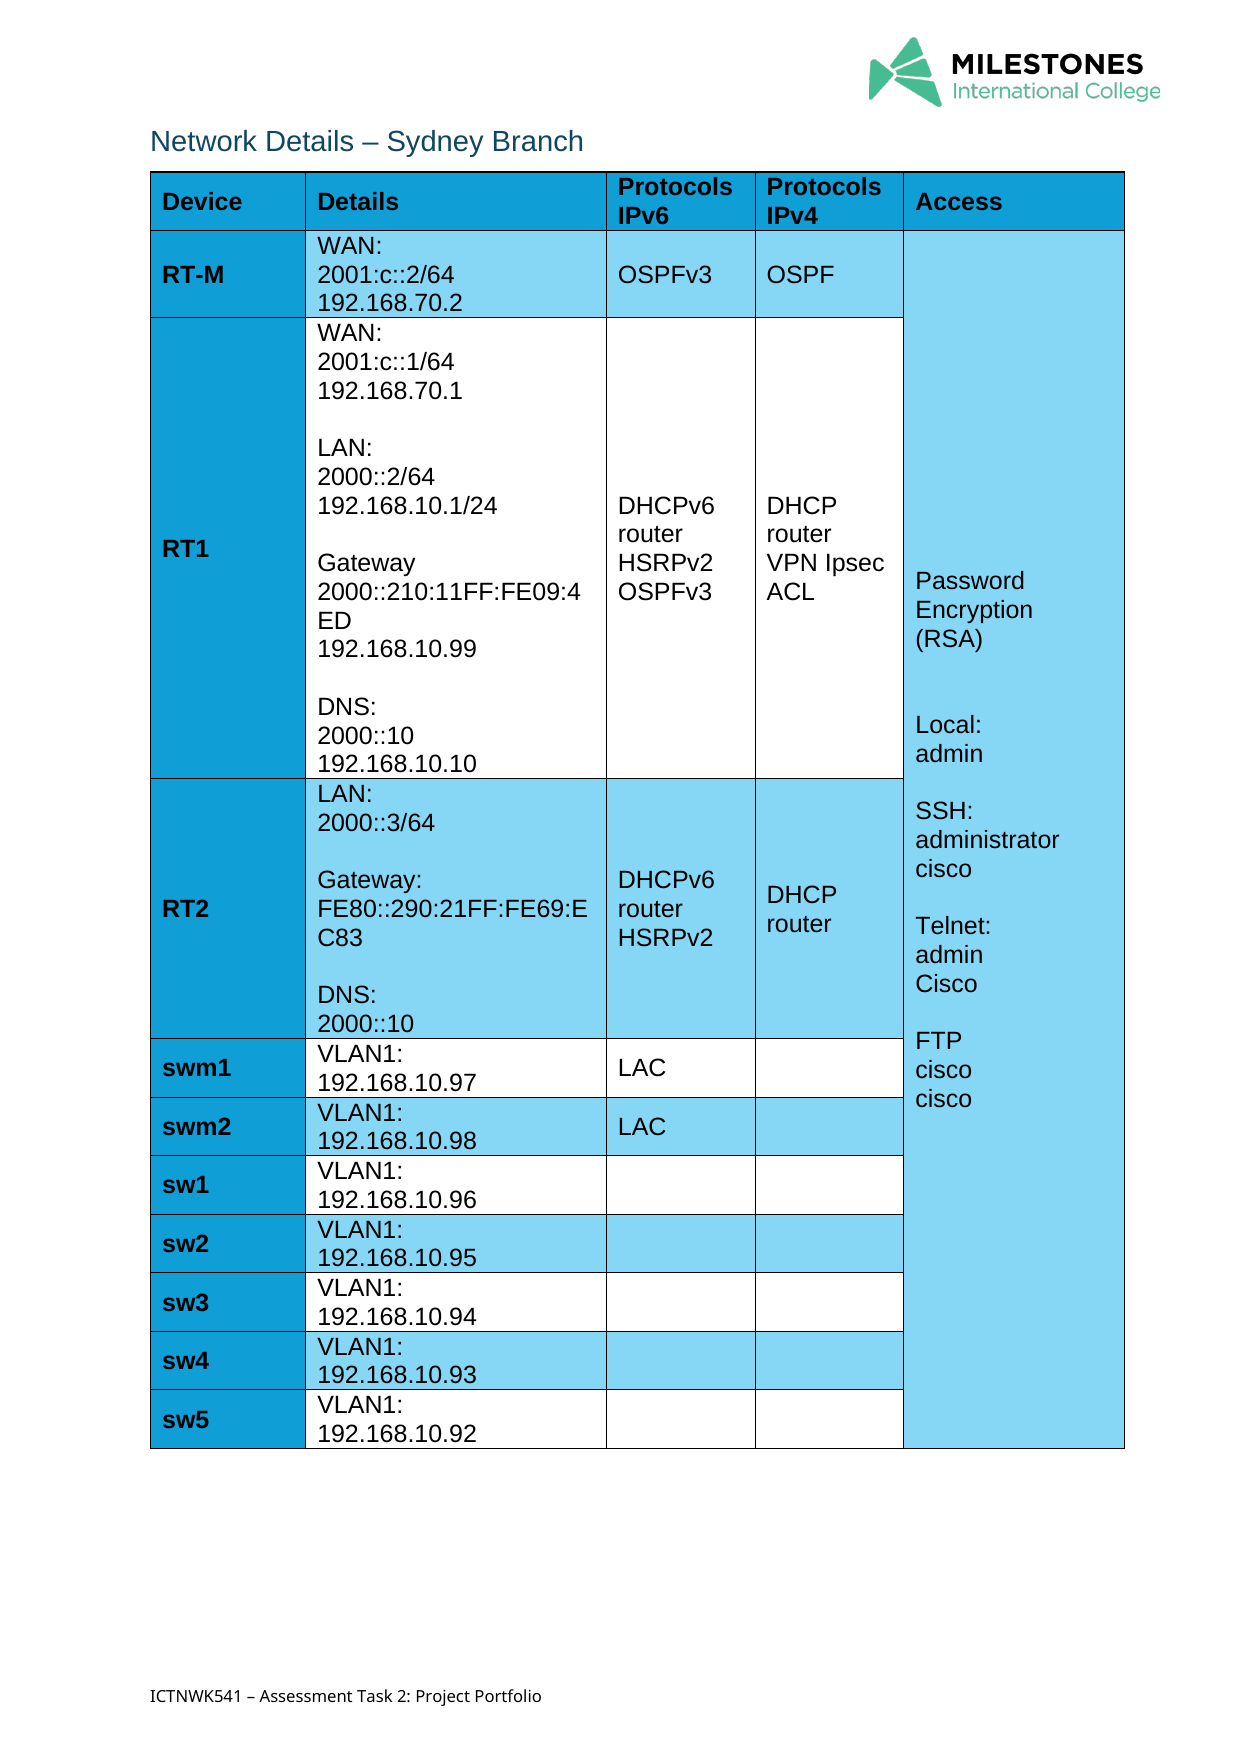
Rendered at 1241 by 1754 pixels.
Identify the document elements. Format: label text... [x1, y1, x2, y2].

table_cell sw2 [151, 1215, 305, 1272]
table_header Device [151, 173, 305, 230]
table_header Protocols IPv6 [607, 173, 755, 230]
table_cell Password Encryption (RSA) Local: admin SSH: administrator cisco Telnet: admin Cisco FTP cisco cisco [904, 231, 1124, 1448]
table_cell WAN: 2001:c::2/64 192.168.70.2 [306, 231, 606, 317]
table_cell VLAN1: 192.168.10.96 [306, 1156, 606, 1214]
table_header Details [306, 173, 606, 230]
table_cell RT-M [151, 231, 305, 317]
table_cell VLAN1: 192.168.10.95 [306, 1215, 606, 1272]
table_cell sw4 [151, 1332, 305, 1389]
table_cell VLAN1: 192.168.10.92 [306, 1390, 606, 1448]
table_cell RT1 [151, 318, 305, 778]
table_cell [756, 1390, 903, 1448]
table_cell [607, 1332, 755, 1389]
table_cell [607, 1390, 755, 1448]
picture [868, 37, 1161, 107]
table_header Access [904, 173, 1124, 230]
table_cell WAN: 2001:c::1/64 192.168.70.1 LAN: 2000::2/64 192.168.10.1/24 Gateway 2000::210:11FF:FE09:4ED 192.168.10.99 DNS: 2000::10 192.168.10.10 [306, 318, 606, 778]
table_cell [756, 1332, 903, 1389]
table_cell DHCP router [756, 779, 903, 1038]
table_header Protocols IPv4 [756, 173, 903, 230]
table_cell [756, 1215, 903, 1272]
table_cell swm1 [151, 1039, 305, 1097]
table_cell [607, 1273, 755, 1331]
table_cell [607, 1215, 755, 1272]
table_cell LAN: 2000::3/64 Gateway: FE80::290:21FF:FE69:EC83 DNS: 2000::10 [306, 779, 606, 1038]
table_cell DHCPv6 router HSRPv2 OSPFv3 [607, 318, 755, 778]
table_cell sw3 [151, 1273, 305, 1331]
table_cell sw5 [151, 1390, 305, 1448]
table_cell LAC [607, 1039, 755, 1097]
table_cell VLAN1: 192.168.10.94 [306, 1273, 606, 1331]
table_cell VLAN1: 192.168.10.97 [306, 1039, 606, 1097]
table_cell OSPF [756, 231, 903, 317]
table_cell DHCPv6 router HSRPv2 [607, 779, 755, 1038]
table_cell VLAN1: 192.168.10.98 [306, 1098, 606, 1155]
table_cell [756, 1039, 903, 1097]
table_cell [756, 1273, 903, 1331]
table_cell VLAN1: 192.168.10.93 [306, 1332, 606, 1389]
table_cell DHCP router VPN Ipsec ACL [756, 318, 903, 778]
subtitle Network Details – Sydney Branch [150, 124, 1090, 158]
table_cell [756, 1156, 903, 1214]
table_cell [756, 1098, 903, 1155]
table_cell [607, 1156, 755, 1214]
table_cell sw1 [151, 1156, 305, 1214]
table_cell RT2 [151, 779, 305, 1038]
table_cell LAC [607, 1098, 755, 1155]
table_cell OSPFv3 [607, 231, 755, 317]
table_cell swm2 [151, 1098, 305, 1155]
